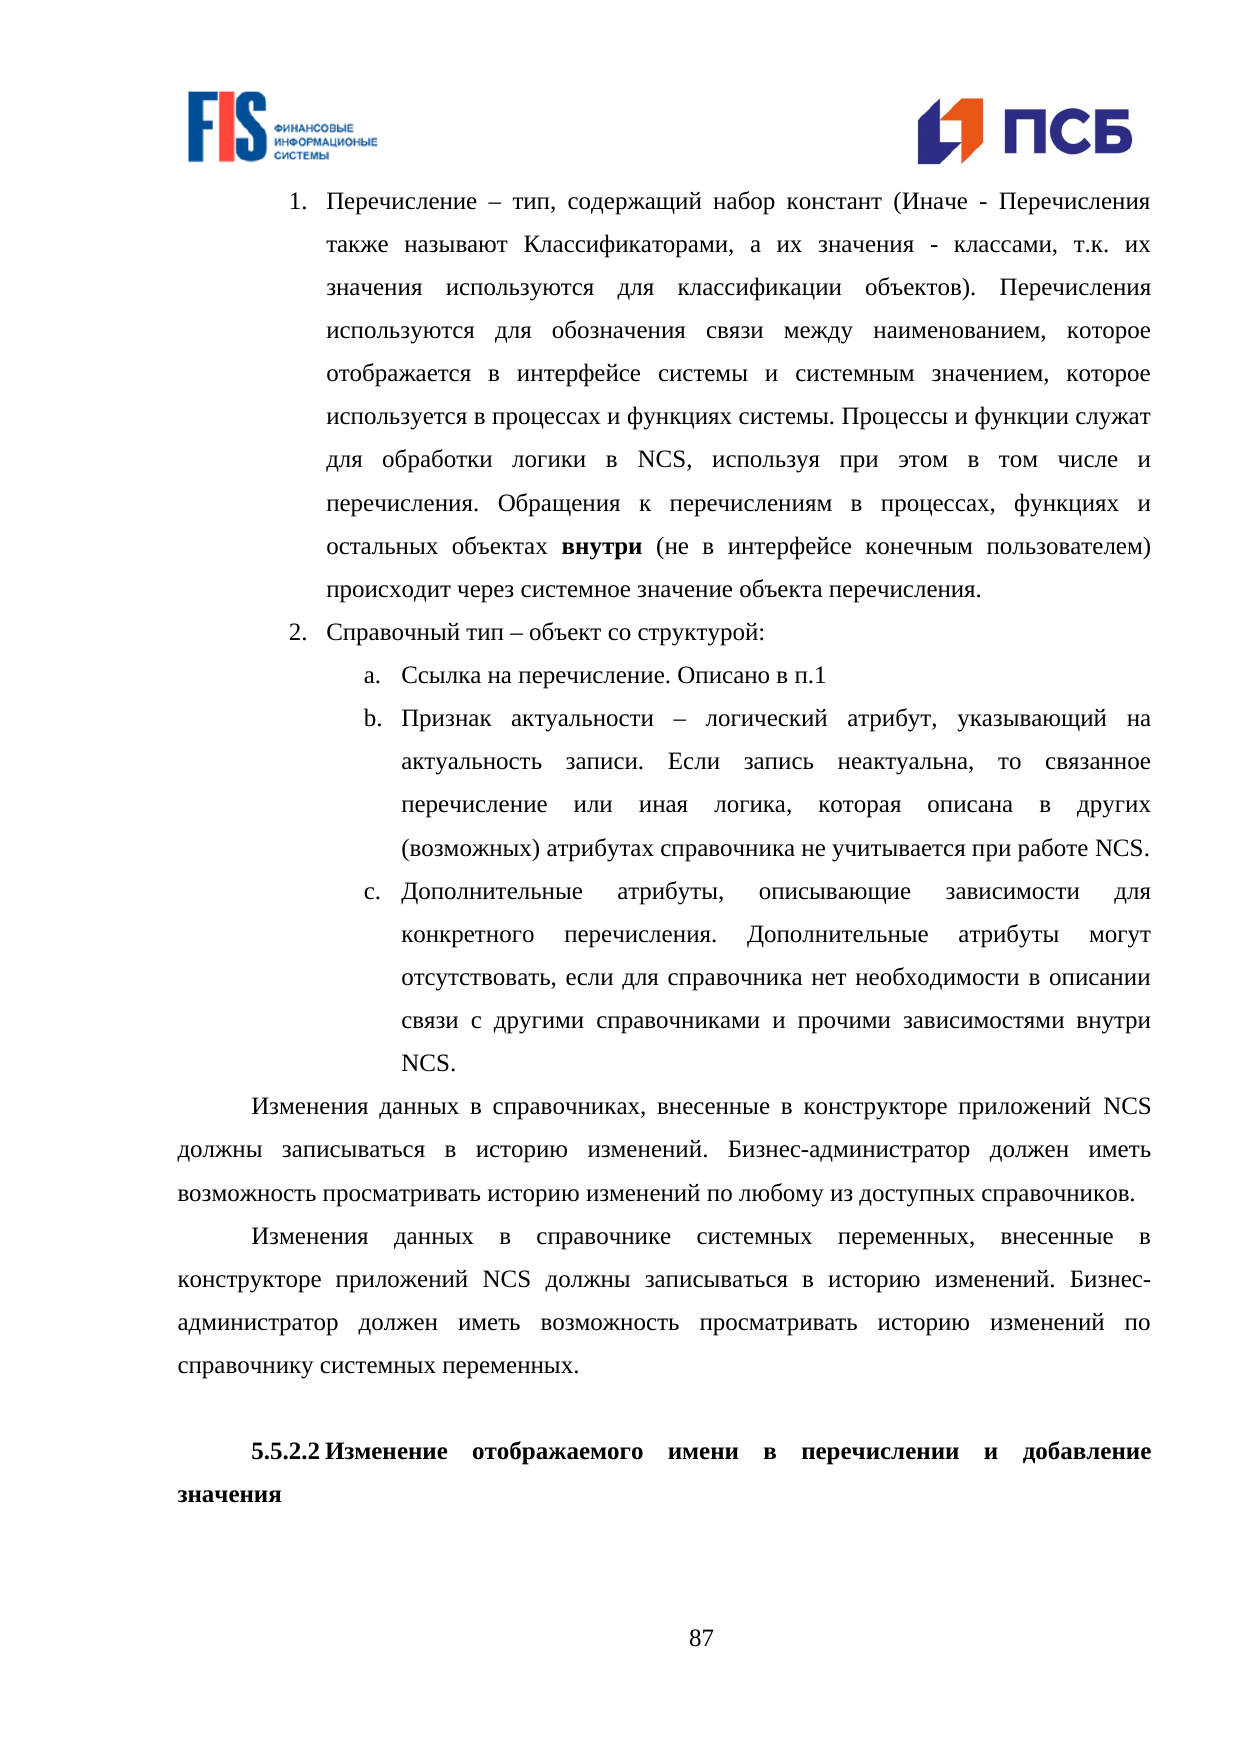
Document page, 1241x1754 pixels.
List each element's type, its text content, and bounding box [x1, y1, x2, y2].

list Справочный тип – объект со структурой: [288, 617, 1152, 646]
picture [909, 91, 1140, 172]
list Перечисление – тип, содержащий набор констант (Иначе - Перечисления также называют Классификаторами, а их значения - классами, т.к. их значения используются для классификации объектов). Перечисления используются для обозначения связи между наименованием, которое отображается в интерфейсе системы и системным значением, которое используется в процессах и функциях системы. Процессы и функции служат для обработки логики в NCS, используя при этом в том числе и перечисления. Обращения к перечислениям в процессах, функциях и остальных объектах внутри (не в интерфейсе конечным пользователем) происходит через системное значение объекта перечисления. [288, 186, 1152, 603]
list Ссылка на перечисление. Описано в п.1 [363, 660, 1152, 689]
subtitle 5.5.2.2 Изменение отображаемого имени в перечислении и добавление значения [177, 1436, 1152, 1508]
list Дополнительные атрибуты, описывающие зависимости для конкретного перечисления. Дополнительные атрибуты могут отсутствовать, если для справочника нет необходимости в описании связи с другими справочниками и прочими зависимостями внутри NCS. [363, 876, 1152, 1077]
text Изменения данных в справочниках, внесенные в конструкторе приложений NCS должны записываться в историю изменений. Бизнес-администратор должен иметь возможность просматривать историю изменений по любому из доступных справочников. [177, 1091, 1152, 1206]
picture [177, 73, 383, 172]
text Изменения данных в справочнике системных переменных, внесенные в конструкторе приложений NCS должны записываться в историю изменений. Бизнес-администратор должен иметь возможность просматривать историю изменений по справочнику системных переменных. [177, 1221, 1152, 1379]
list Признак актуальности – логический атрибут, указывающий на актуальность записи. Если запись неактуальна, то связанное перечисление или иная логика, которая описана в других (возможных) атрибутах справочника не учитывается при работе NCS. [363, 703, 1152, 861]
